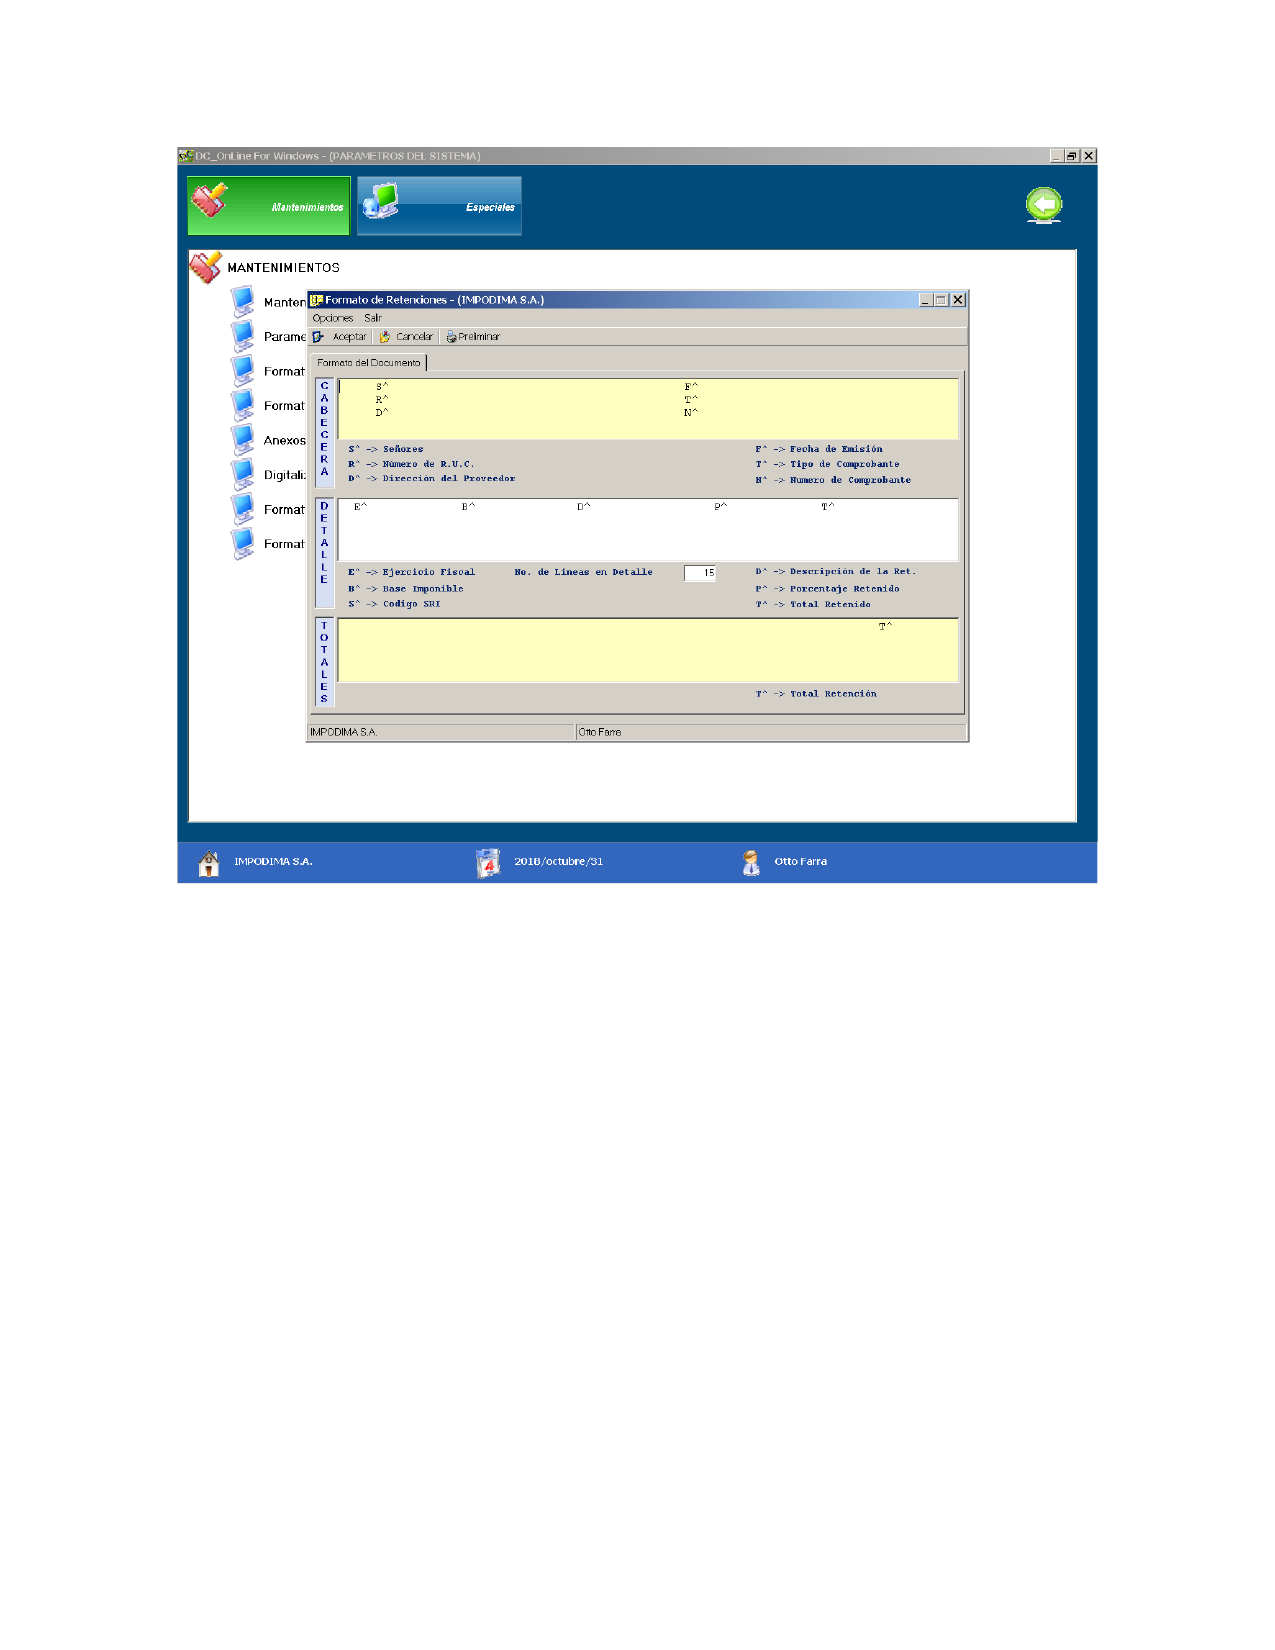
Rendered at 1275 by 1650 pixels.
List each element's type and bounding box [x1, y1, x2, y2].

picture [177, 147, 1098, 884]
